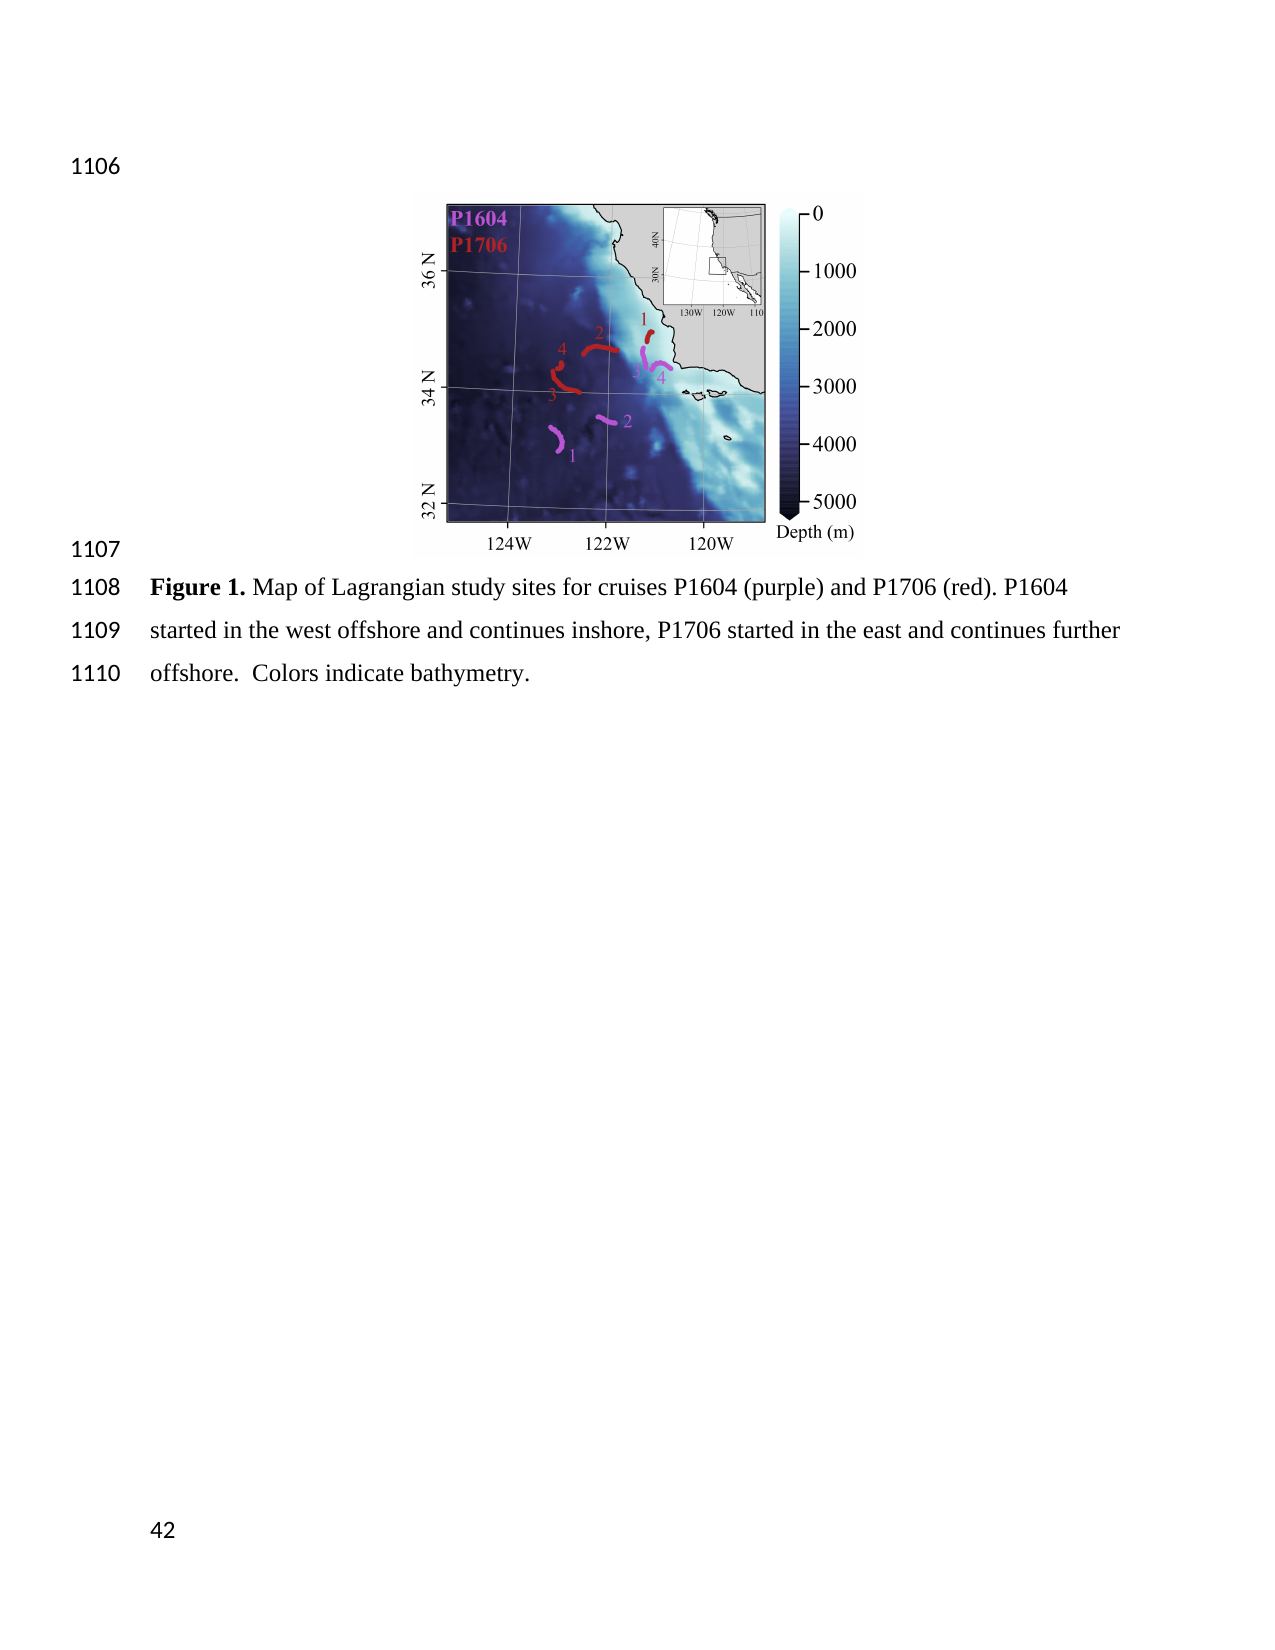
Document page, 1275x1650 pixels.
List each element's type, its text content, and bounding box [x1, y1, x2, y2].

picture [412, 193, 863, 558]
text Figure 1. Map of Lagrangian study sites for cruises P1604 (purple) and P1706 (red). P1604 started in the west offshore and continues inshore, P1706 started in the east and continues further offshore. Colors indicate bathymetry. [150, 572, 1125, 687]
